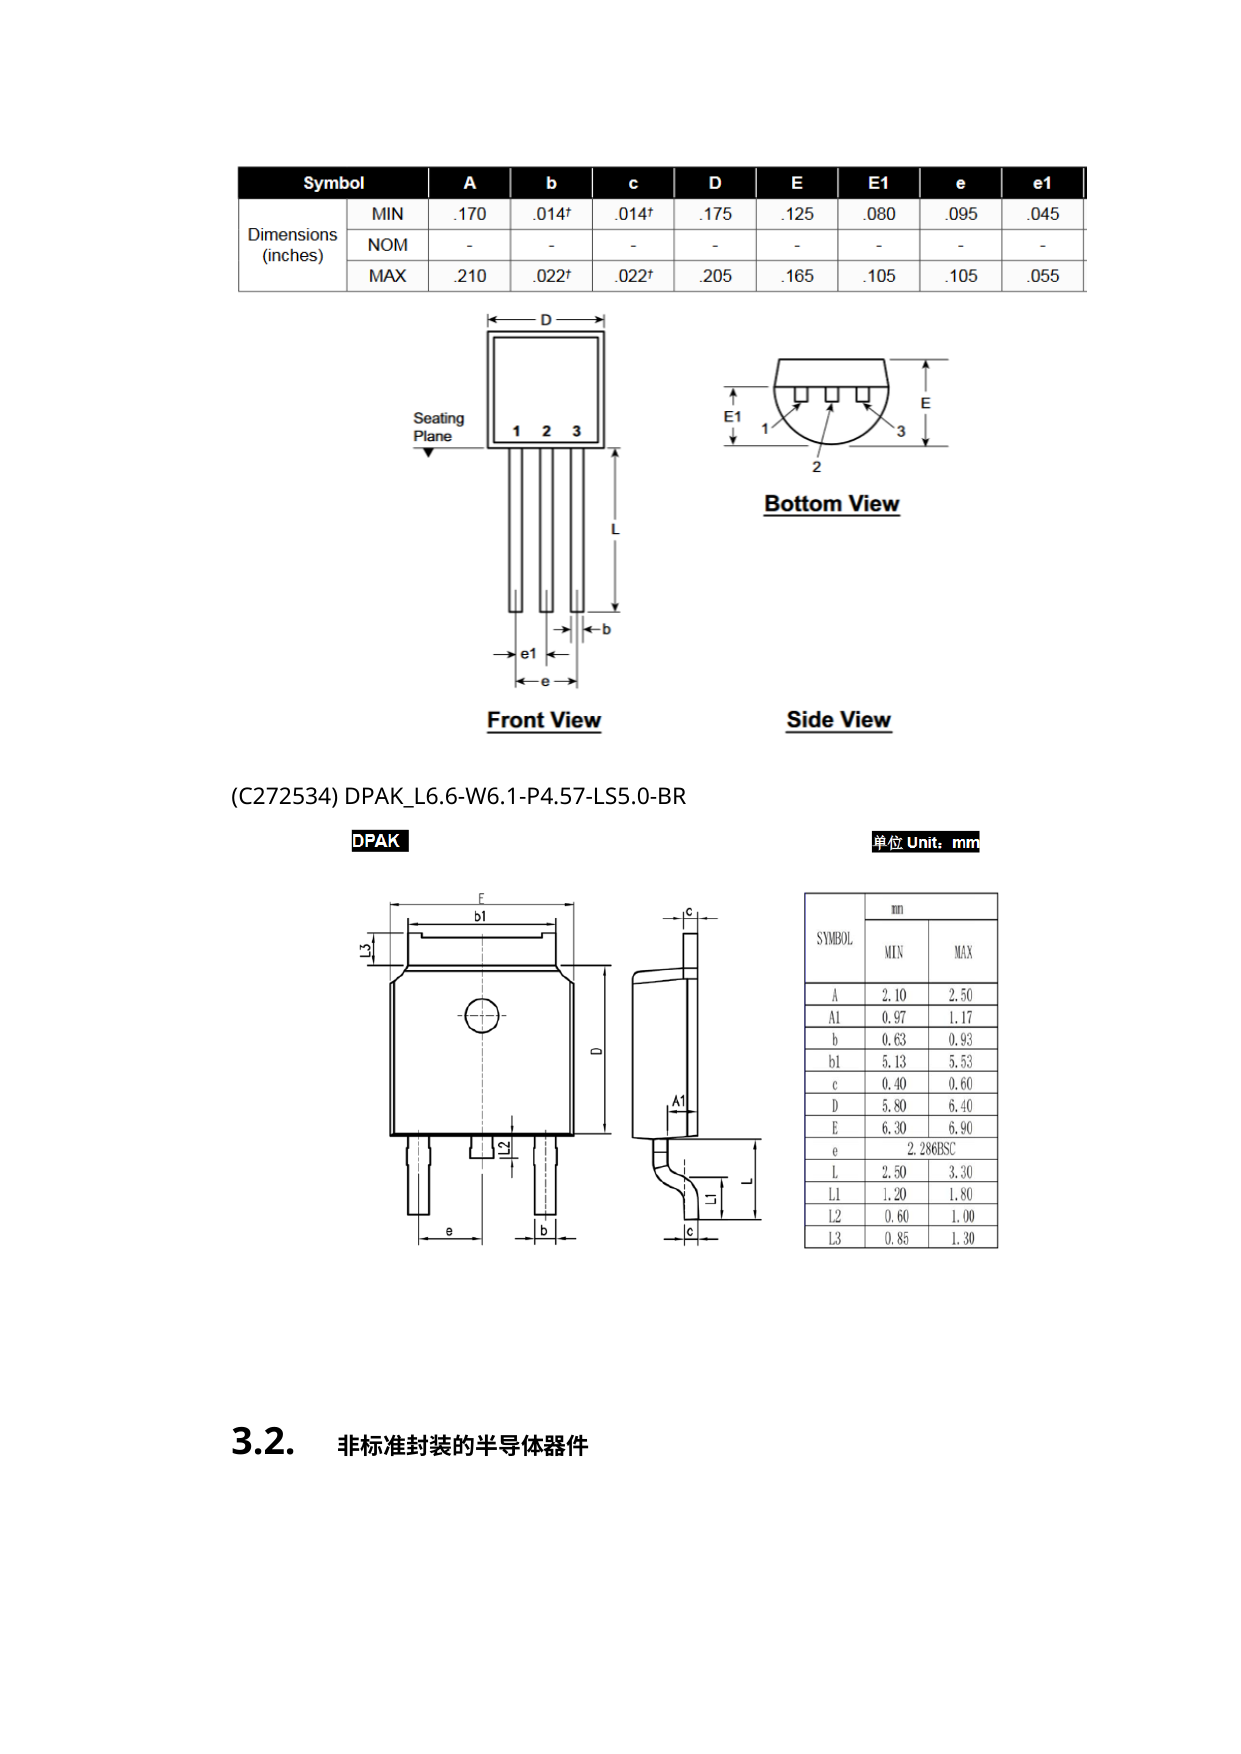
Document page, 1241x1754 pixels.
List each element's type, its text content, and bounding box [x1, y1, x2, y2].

picture [231, 817, 1087, 1262]
list 非标准封装的半导体器件 [231, 1407, 1053, 1472]
picture [231, 163, 1087, 746]
text (C272534) DPAK_L6.6-W6.1-P4.57-LS5.0-BR [187, 779, 1053, 812]
